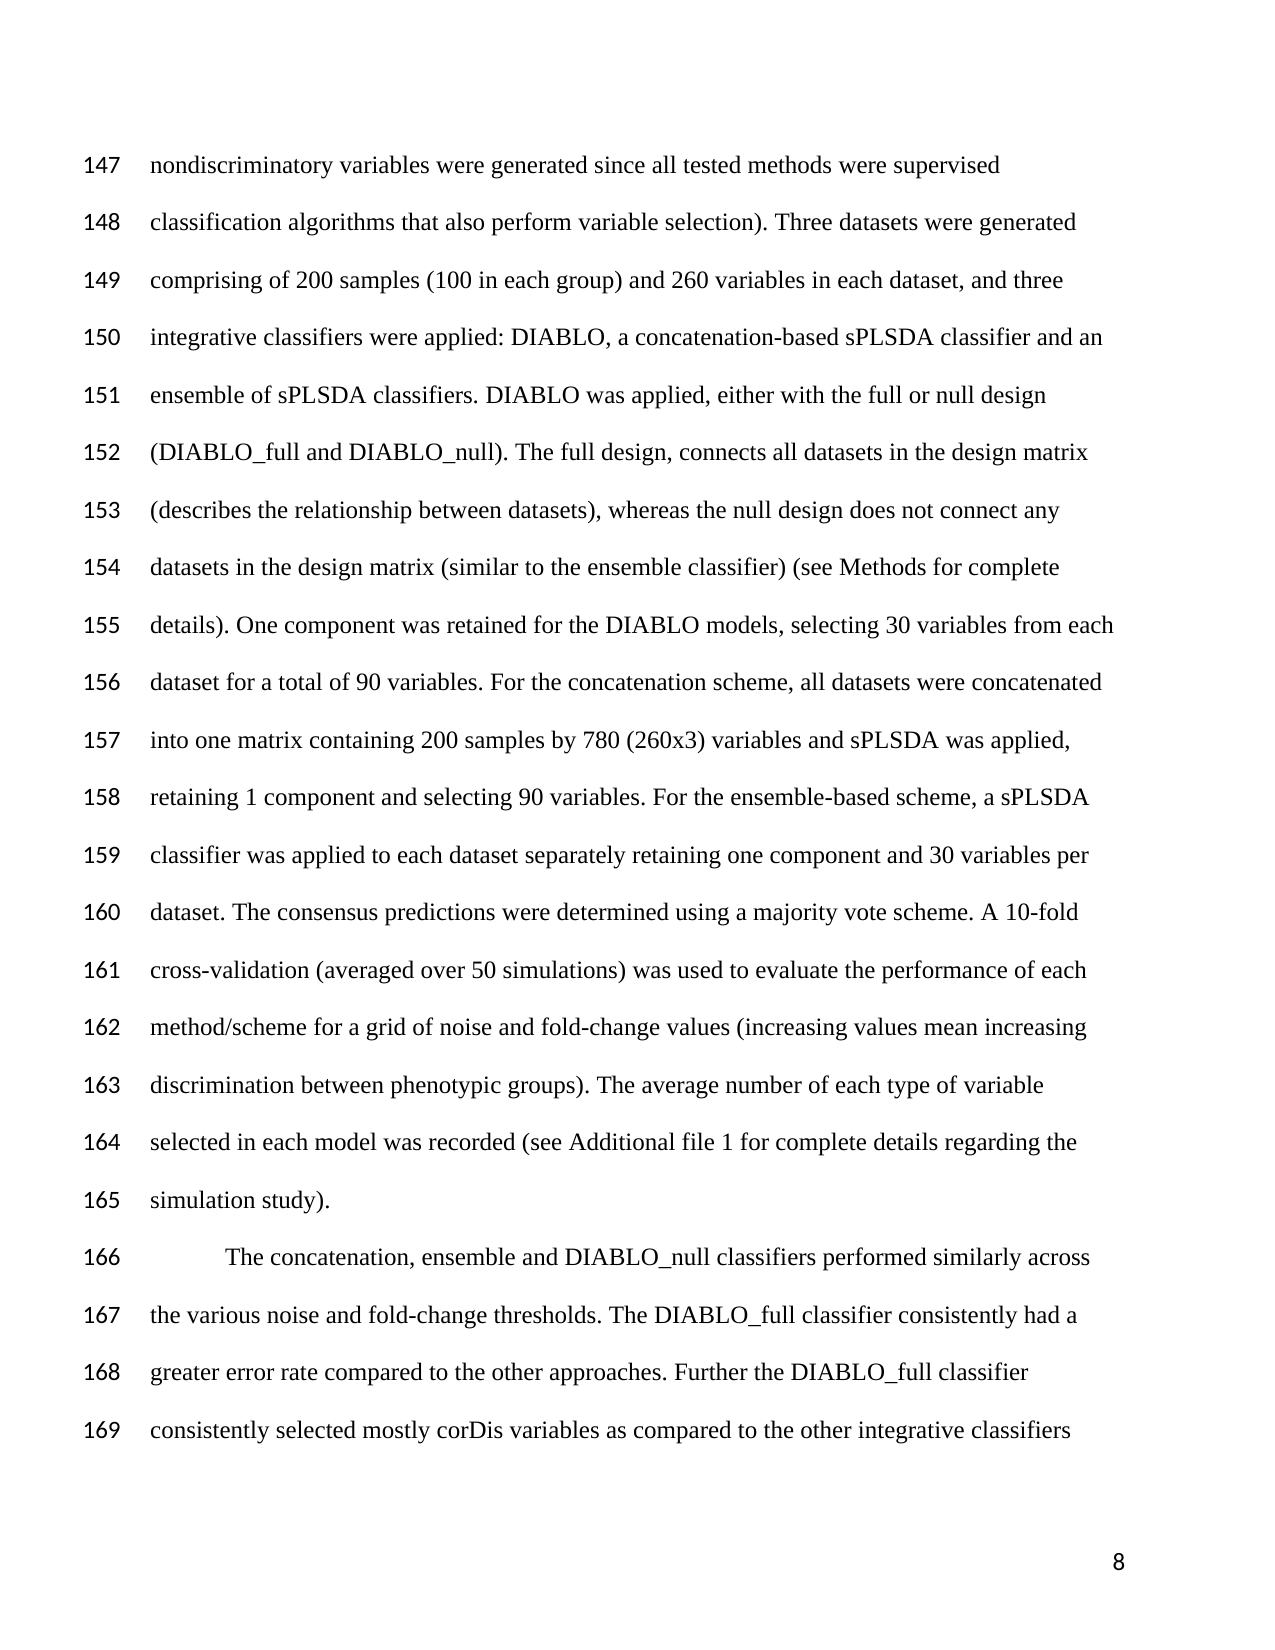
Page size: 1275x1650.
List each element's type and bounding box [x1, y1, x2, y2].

text [150, 1242, 1125, 1444]
text [150, 150, 1125, 1214]
